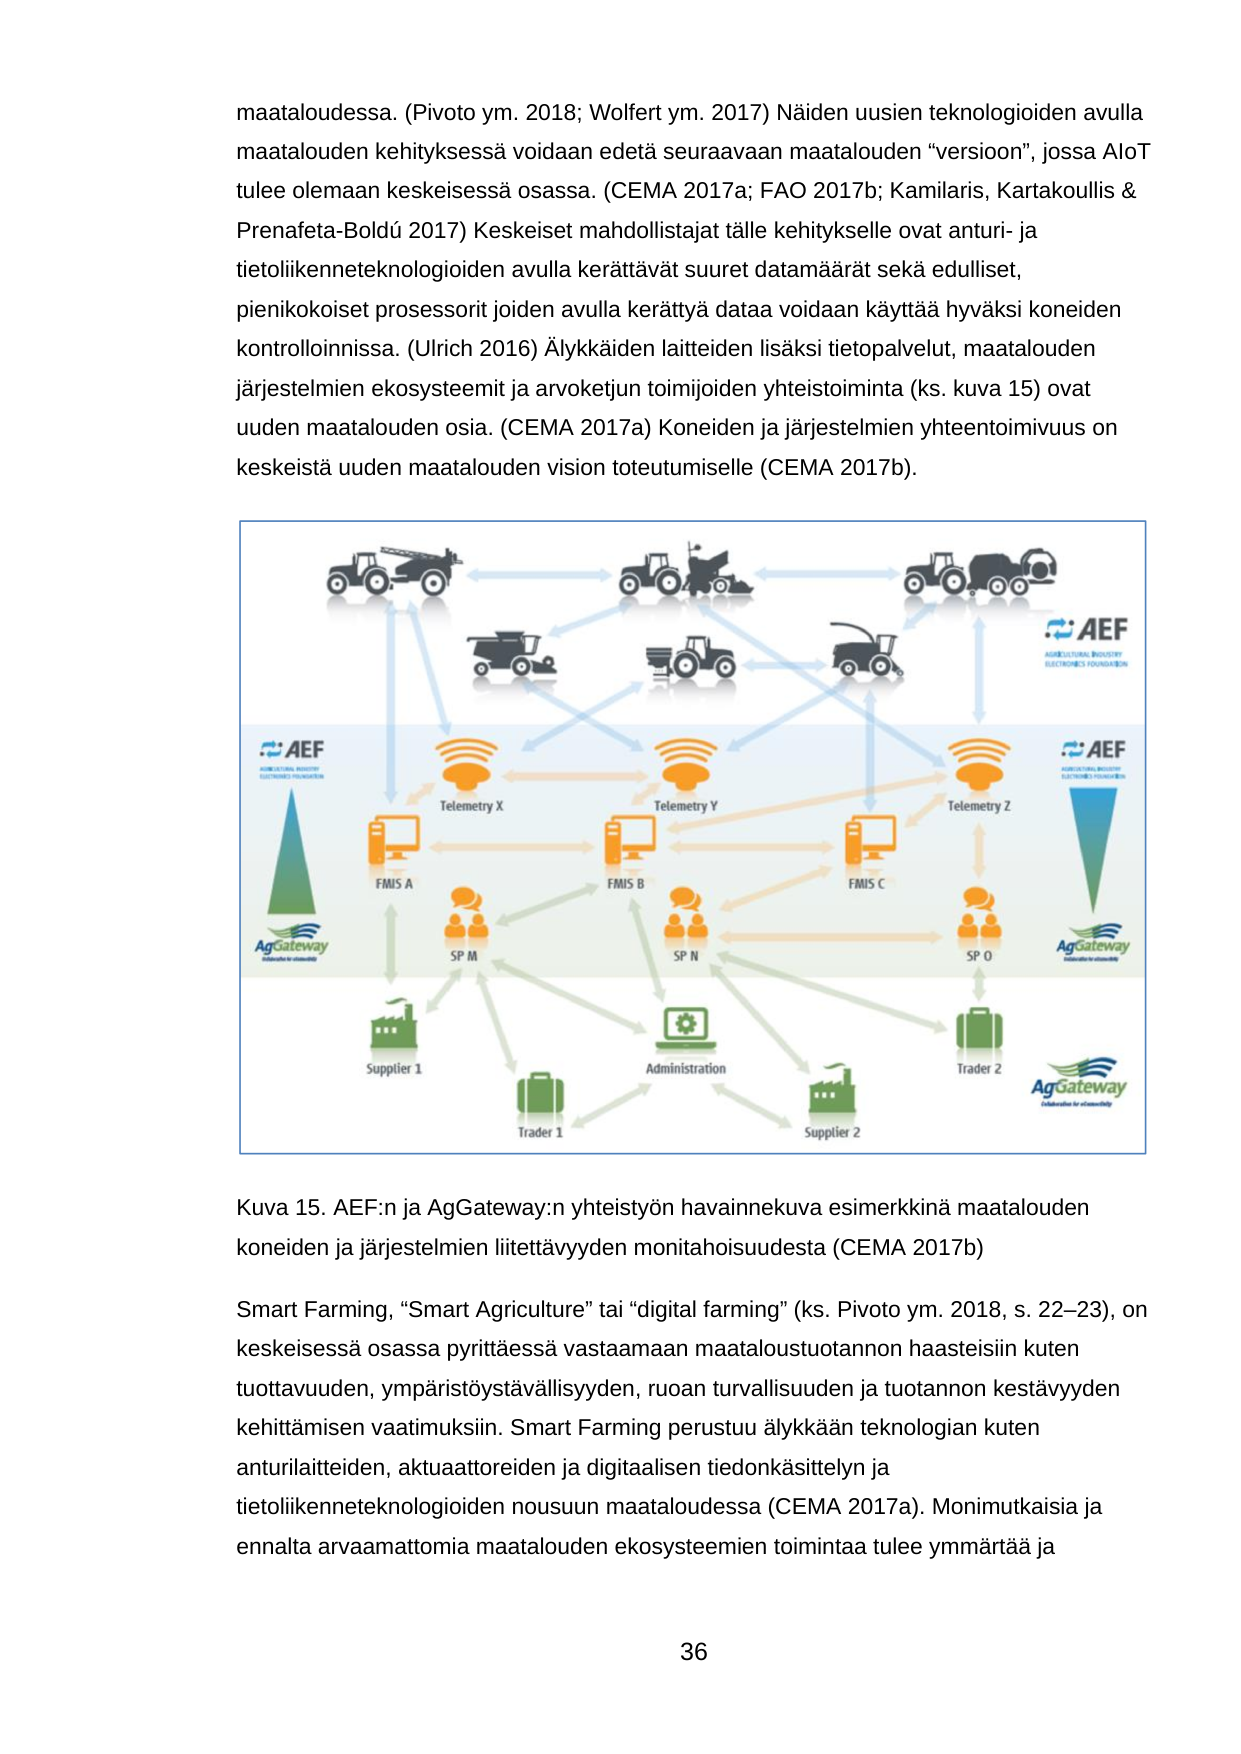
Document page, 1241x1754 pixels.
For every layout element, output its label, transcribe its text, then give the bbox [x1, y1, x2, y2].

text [236, 98, 1152, 480]
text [236, 1296, 1152, 1559]
picture [236, 516, 1152, 1158]
text Kuva 15. AEF:n ja AgGateway:n yhteistyön havainnekuva esimerkkinä maatalouden koneiden ja järjestelmien liitettävyyden monitahoisuudesta (CEMA 2017b) [236, 1194, 1152, 1260]
